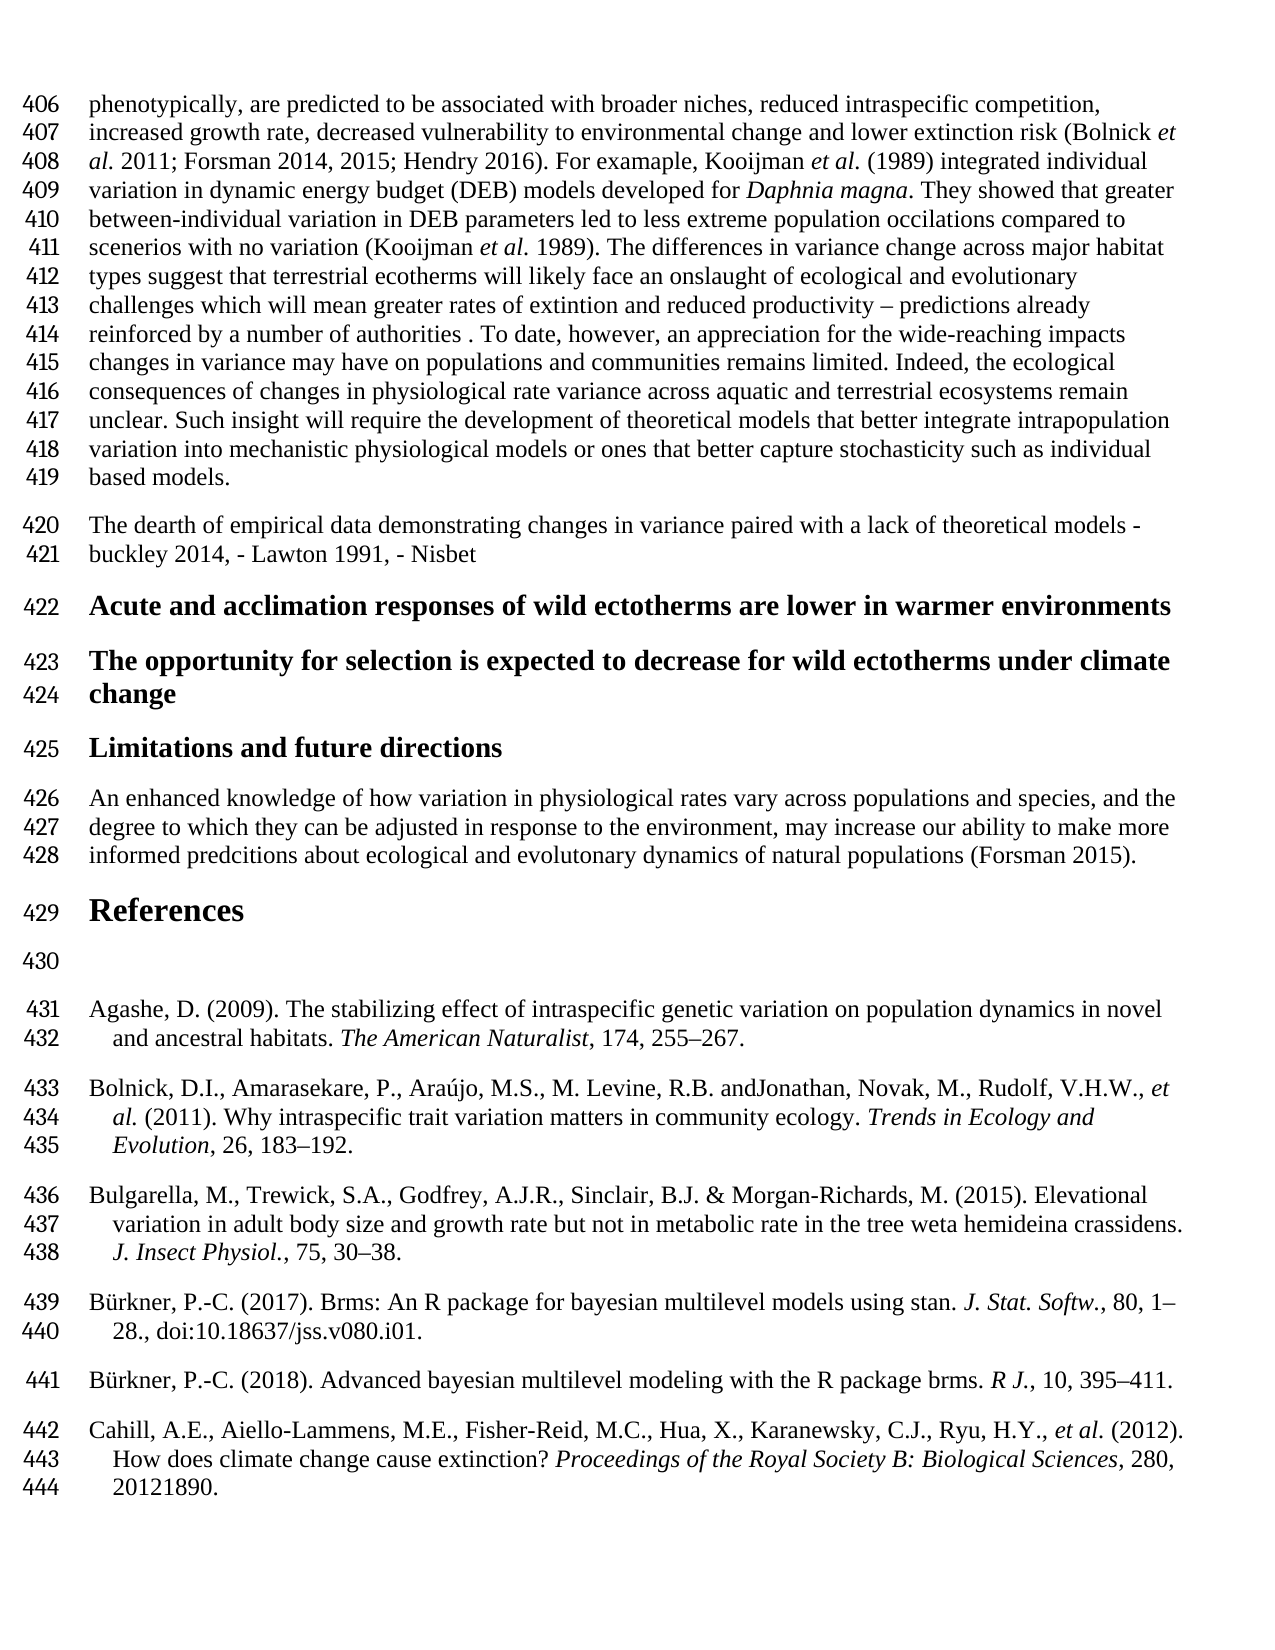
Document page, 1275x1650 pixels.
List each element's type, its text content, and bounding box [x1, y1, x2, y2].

subtitle Acute and acclimation responses of wild ectotherms are lower in warmer environments [89, 588, 1186, 622]
text Bolnick, D.I., Amarasekare, P., Araújo, M.S., M. Levine, R.B. andJonathan, Novak, M., Rudolf, V.H.W., et al. (2011). Why intraspecific trait variation matters in community ecology. Trends in Ecology and Evolution, 26, 183–192. [89, 1073, 1186, 1159]
subtitle The opportunity for selection is expected to decrease for wild ectotherms under climate change [89, 643, 1186, 710]
text Bürkner, P.-C. (2017). Brms: An R package for bayesian multilevel models using stan. J. Stat. Softw., 80, 1–28., doi:10.18637/jss.v080.i01. [89, 1287, 1186, 1344]
text Agashe, D. (2009). The stabilizing effect of intraspecific genetic variation on population dynamics in novel and ancestral habitats. The American Naturalist, 174, 255–267. [89, 994, 1186, 1052]
text Bulgarella, M., Trewick, S.A., Godfrey, A.J.R., Sinclair, B.J. & Morgan-Richards, M. (2015). Elevational variation in adult body size and growth rate but not in metabolic rate in the tree weta hemideina crassidens. J. Insect Physiol., 75, 30–38. [89, 1180, 1186, 1266]
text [89, 89, 1186, 491]
subtitle References [89, 890, 1186, 928]
text An enhanced knowledge of how variation in physiological rates vary across populations and species, and the degree to which they can be adjusted in response to the environment, may increase our ability to make more informed predcitions about ecological and evolutonary dynamics of natural populations (Forsman 2015). [89, 783, 1186, 869]
subtitle Limitations and future directions [89, 731, 1186, 764]
text Bürkner, P.-C. (2018). Advanced bayesian multilevel modeling with the R package brms. R J., 10, 395–411. [89, 1365, 1186, 1394]
text The dearth of empirical data demonstrating changes in variance paired with a lack of theoretical models - buckley 2014, - Lawton 1991, - Nisbet [89, 510, 1186, 567]
text Cahill, A.E., Aiello-Lammens, M.E., Fisher-Reid, M.C., Hua, X., Karanewsky, C.J., Ryu, H.Y., et al. (2012). How does climate change cause extinction? Proceedings of the Royal Society B: Biological Sciences, 280, 20121890. [89, 1415, 1186, 1501]
